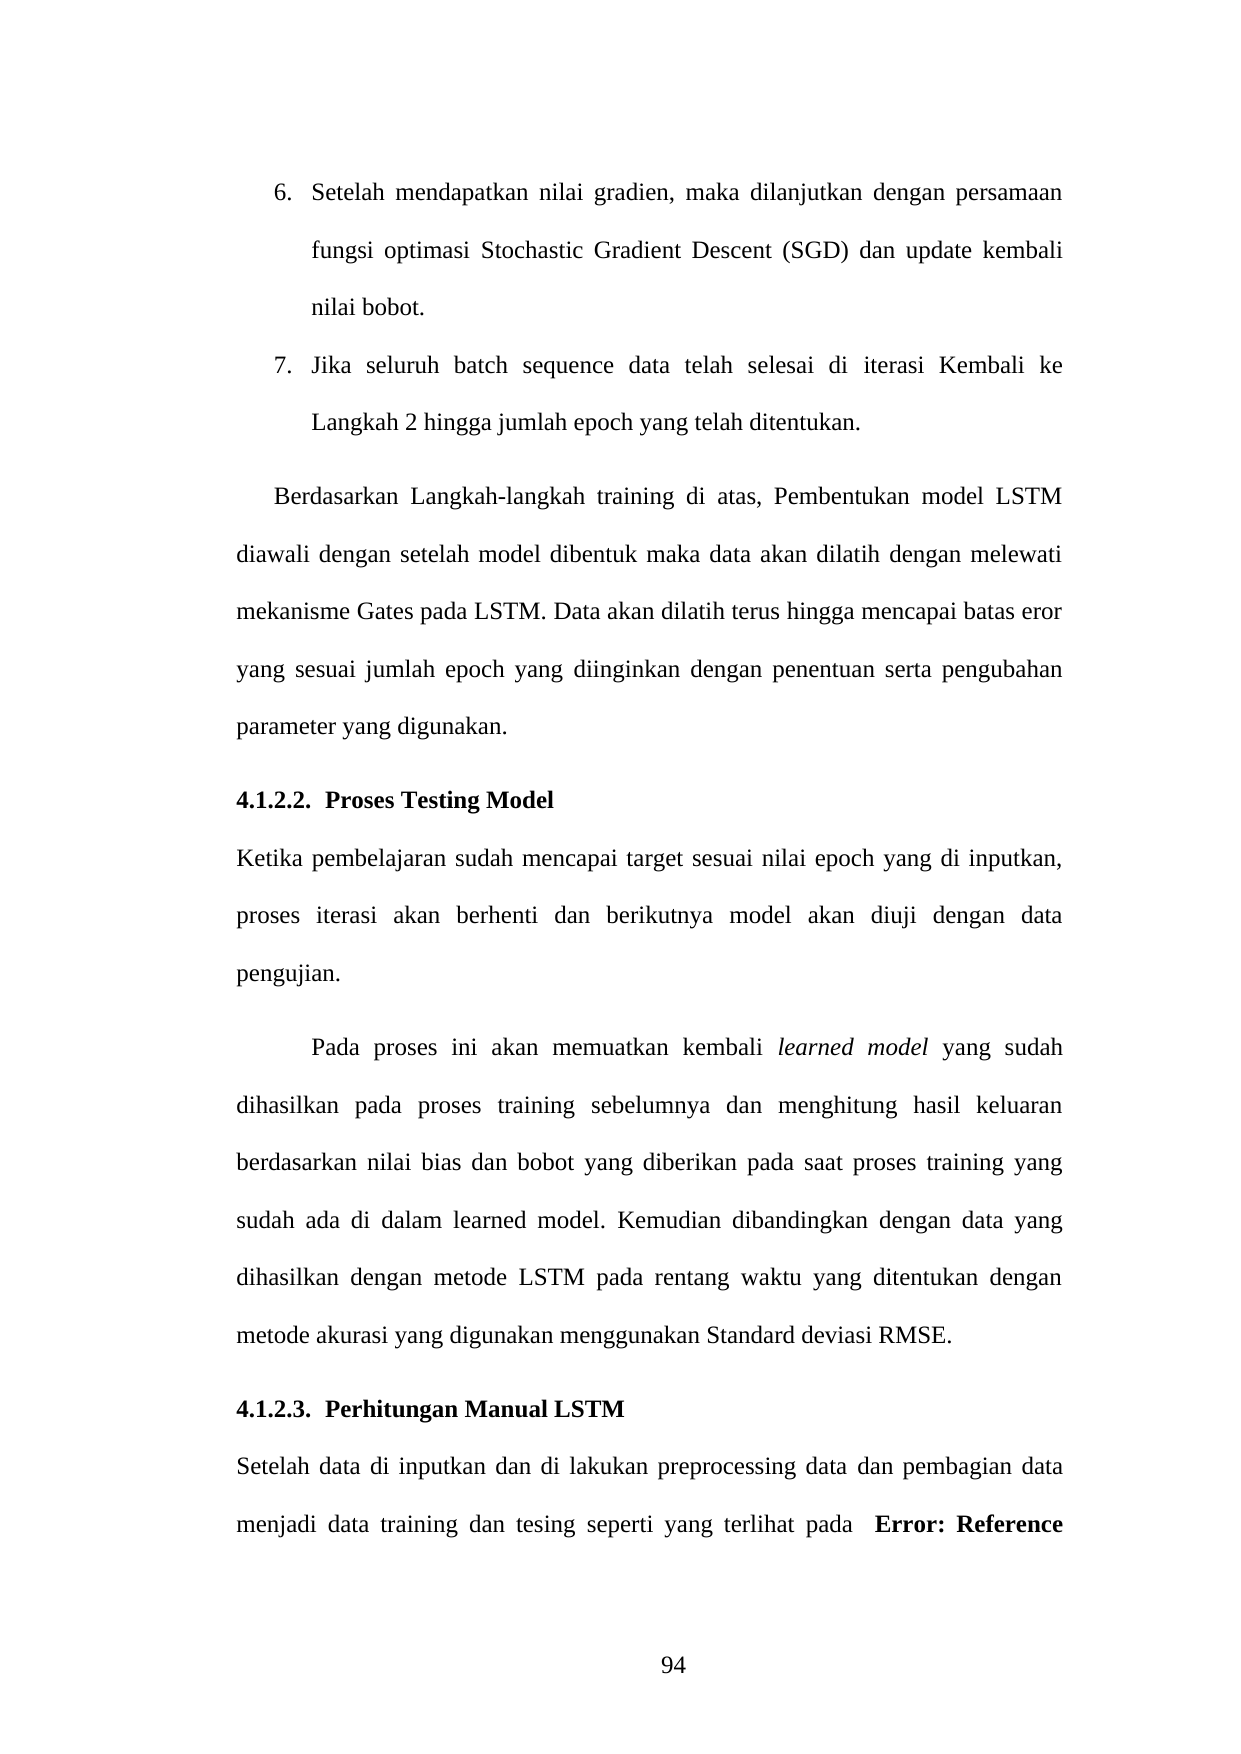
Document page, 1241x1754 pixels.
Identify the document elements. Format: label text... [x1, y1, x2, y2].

list Setelah mendapatkan nilai gradien, maka dilanjutkan dengan persamaan fungsi optimasi Stochastic Gradient Descent (SGD) dan update kembali nilai bobot. [274, 177, 1063, 321]
subtitle Perhitungan Manual LSTM [236, 1394, 1063, 1423]
subtitle Proses Testing Model [236, 786, 1063, 814]
text Ketika pembelajaran sudah mencapai target sesuai nilai epoch yang di inputkan, proses iterasi akan berhenti dan berikutnya model akan diuji dengan data pengujian. [236, 843, 1063, 987]
list Jika seluruh batch sequence data telah selesai di iterasi Kembali ke Langkah 2 hingga jumlah epoch yang telah ditentukan. [274, 350, 1063, 436]
text Pada proses ini akan memuatkan kembali learned model yang sudah dihasilkan pada proses training sebelumnya dan menghitung hasil keluaran berdasarkan nilai bias dan bobot yang diberikan pada saat proses training yang sudah ada di dalam learned model. Kemudian dibandingkan dengan data yang dihasilkan dengan metode LSTM pada rentang waktu yang ditentukan dengan metode akurasi yang digunakan menggunakan Standard deviasi RMSE. [236, 1032, 1063, 1348]
text Berdasarkan Langkah-langkah training di atas, Pembentukan model LSTM diawali dengan setelah model dibentuk maka data akan dilatih dengan melewati mekanisme Gates pada LSTM. Data akan dilatih terus hingga mencapai batas eror yang sesuai jumlah epoch yang diinginkan dengan penentuan serta pengubahan parameter yang digunakan. [236, 481, 1063, 740]
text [236, 1451, 1063, 1538]
